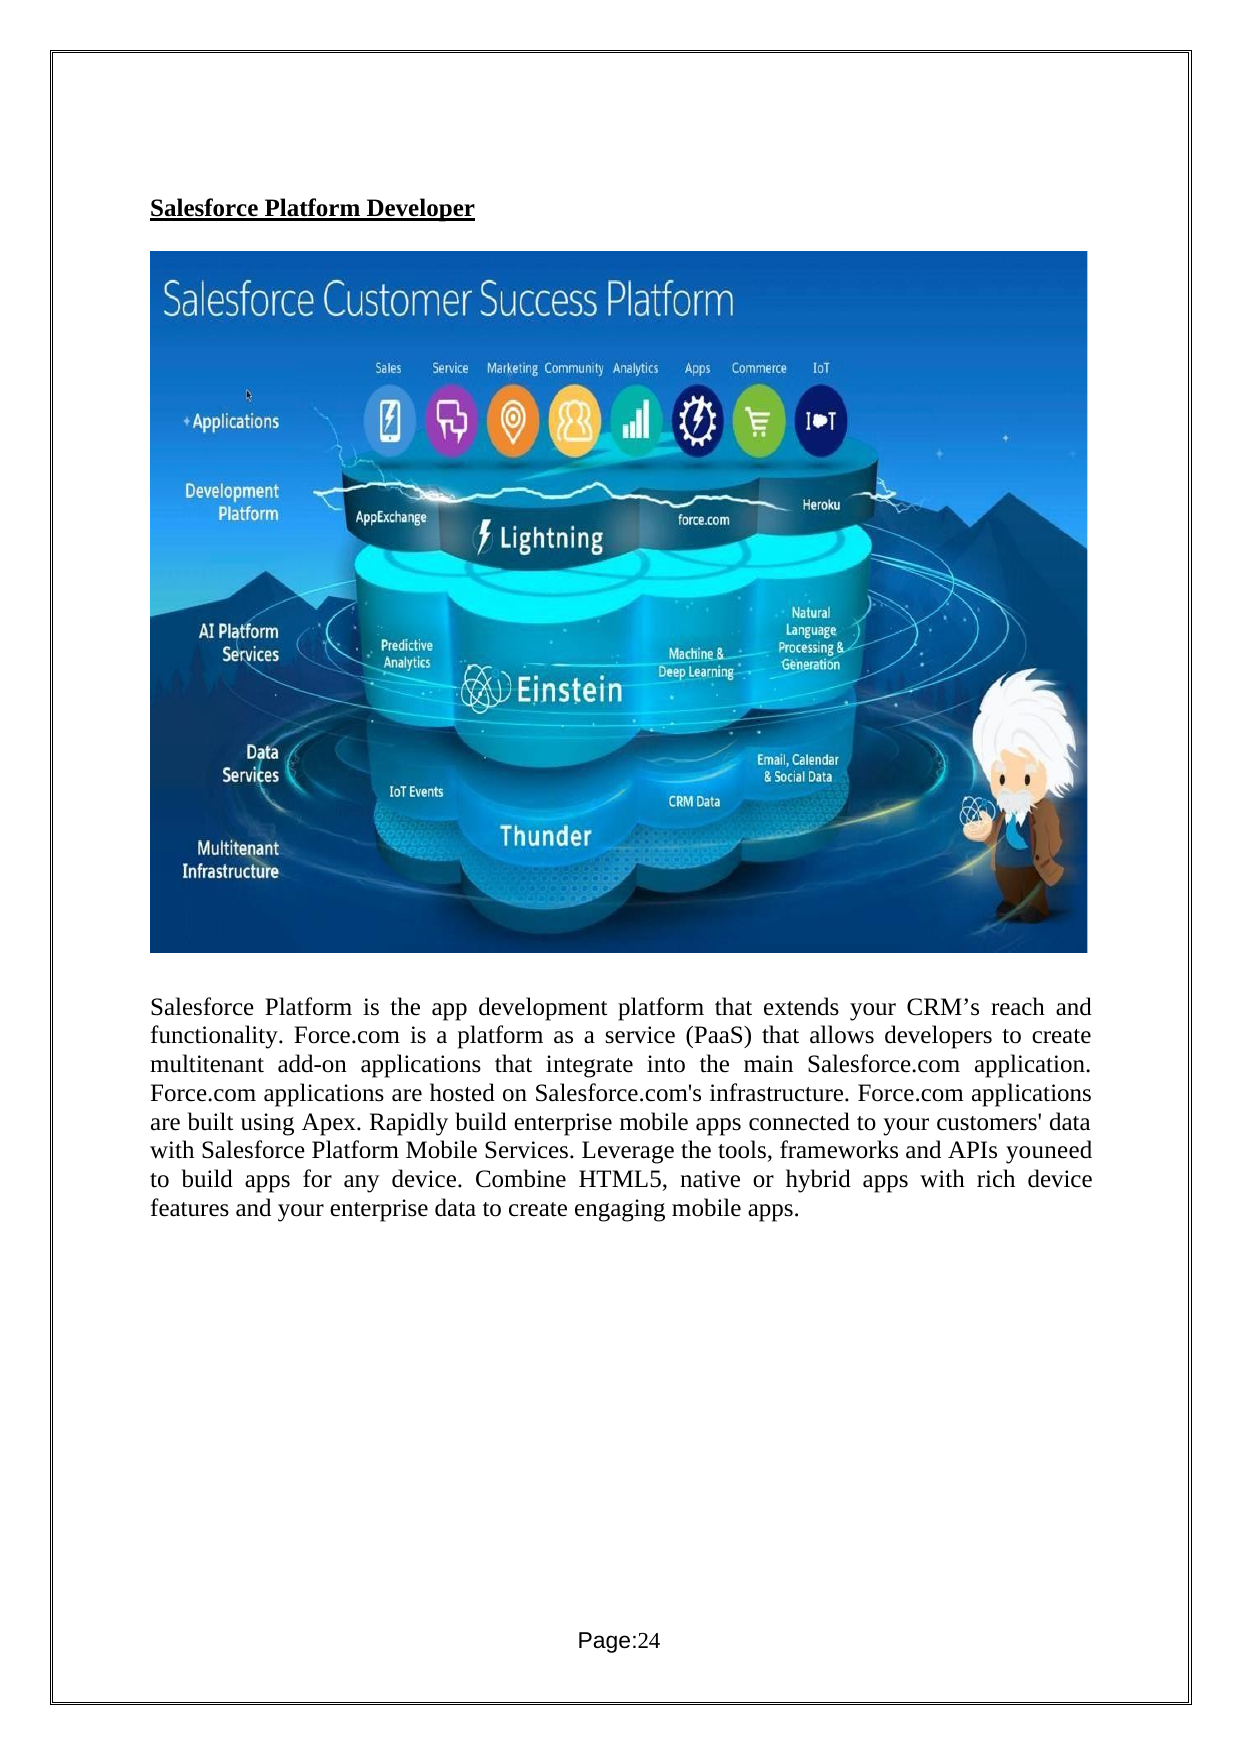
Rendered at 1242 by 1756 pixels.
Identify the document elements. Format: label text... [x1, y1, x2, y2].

subtitle Salesforce Platform Developer [150, 193, 1171, 222]
text Salesforce Platform is the app development platform that extends your CRM’s reach and functionality. Force.com is a platform as a service (PaaS) that allows developers to create multitenant add-on applications that integrate into the main Salesforce.com application. Force.com applications are hosted on Salesforce.com's infrastructure. Force.com applications are built using Apex. Rapidly build enterprise mobile apps connected to your customers' data with Salesforce Platform Mobile Services. Leverage the tools, frameworks and APIs youneed to build apps for any device. Combine HTML5, native or hybrid apps with rich device features and your enterprise data to create engaging mobile apps. [150, 992, 1092, 1222]
picture [150, 251, 1088, 953]
